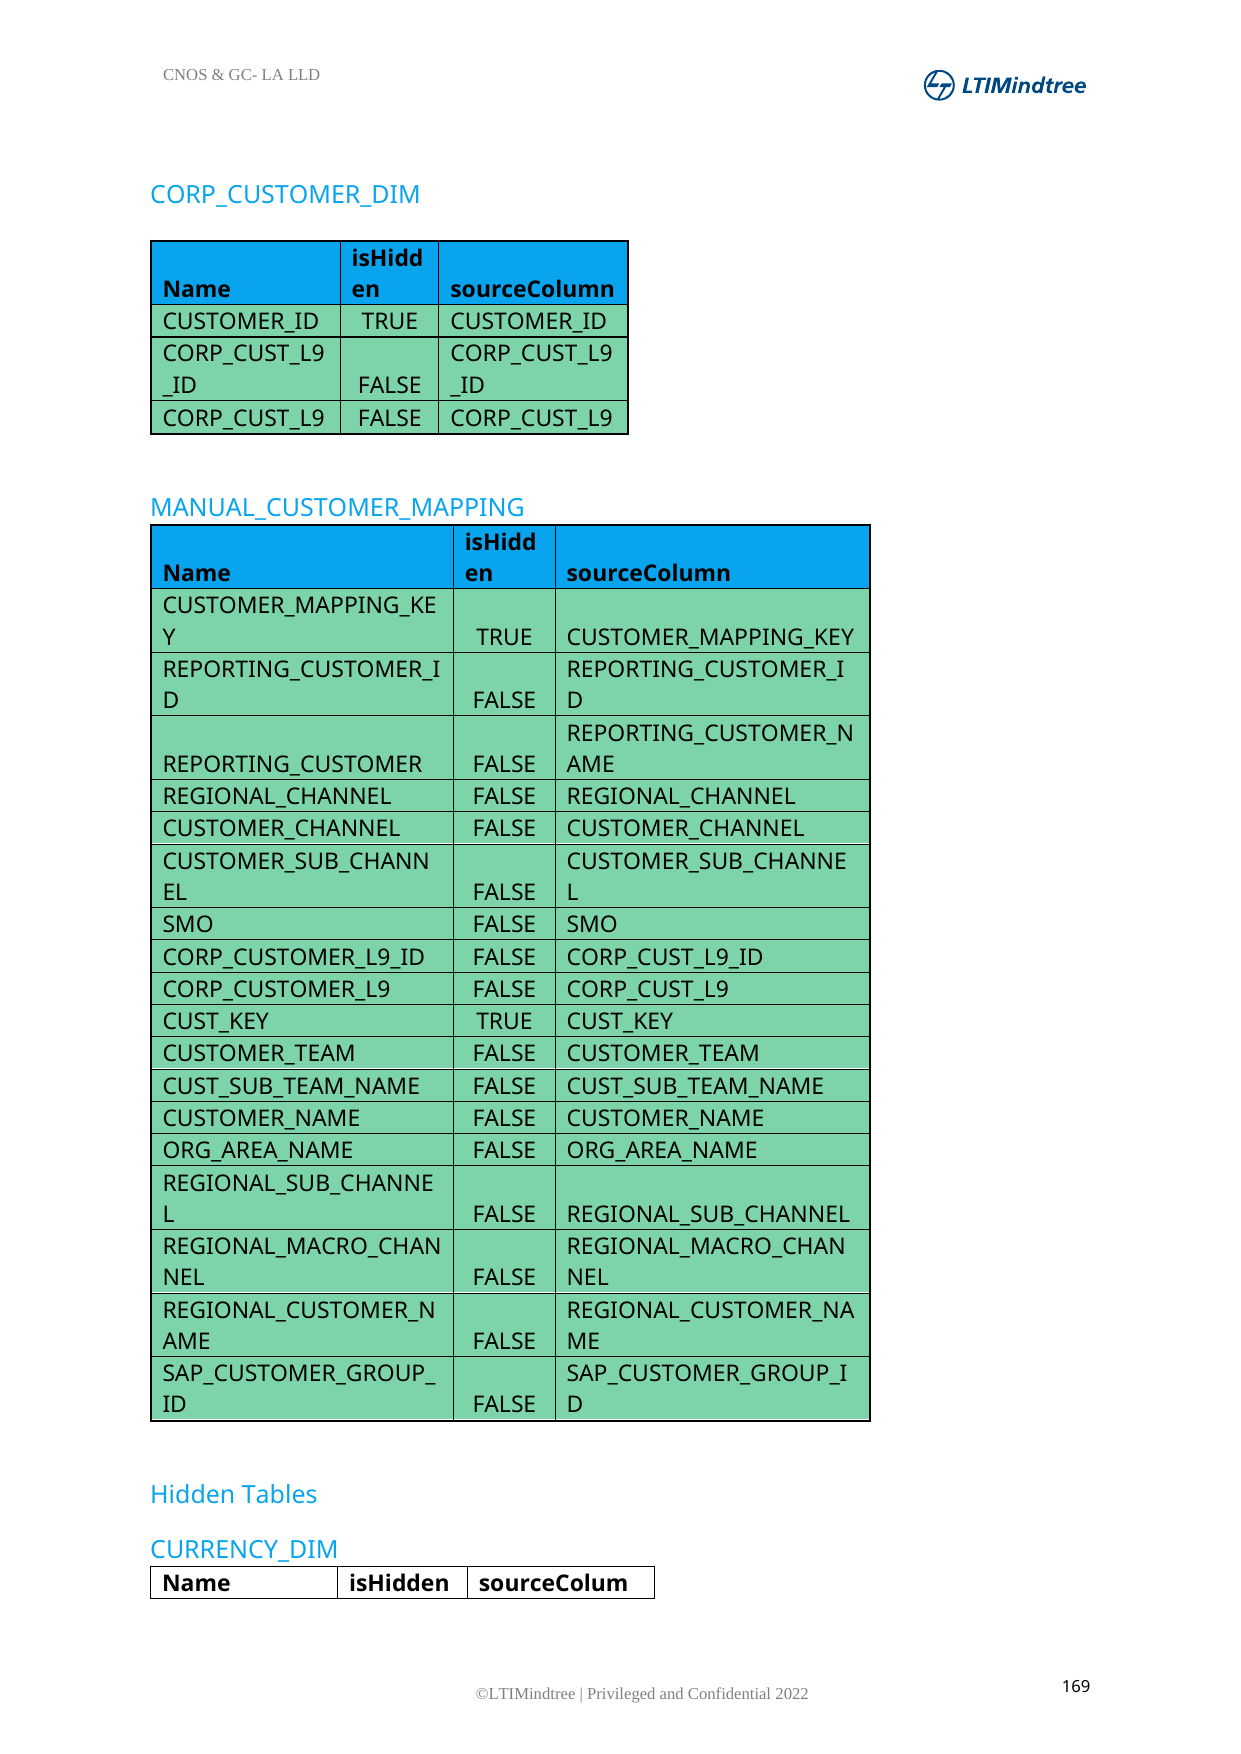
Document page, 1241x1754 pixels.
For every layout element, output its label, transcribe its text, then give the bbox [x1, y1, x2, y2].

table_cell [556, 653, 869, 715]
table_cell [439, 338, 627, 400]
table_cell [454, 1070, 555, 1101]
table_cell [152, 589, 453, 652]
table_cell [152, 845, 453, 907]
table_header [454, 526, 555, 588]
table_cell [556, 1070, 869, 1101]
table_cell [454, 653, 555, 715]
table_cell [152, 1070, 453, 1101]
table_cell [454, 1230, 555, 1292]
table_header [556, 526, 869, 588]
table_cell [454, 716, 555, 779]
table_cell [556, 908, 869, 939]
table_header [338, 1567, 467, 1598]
subtitle CURRENCY_DIM [150, 1531, 1090, 1566]
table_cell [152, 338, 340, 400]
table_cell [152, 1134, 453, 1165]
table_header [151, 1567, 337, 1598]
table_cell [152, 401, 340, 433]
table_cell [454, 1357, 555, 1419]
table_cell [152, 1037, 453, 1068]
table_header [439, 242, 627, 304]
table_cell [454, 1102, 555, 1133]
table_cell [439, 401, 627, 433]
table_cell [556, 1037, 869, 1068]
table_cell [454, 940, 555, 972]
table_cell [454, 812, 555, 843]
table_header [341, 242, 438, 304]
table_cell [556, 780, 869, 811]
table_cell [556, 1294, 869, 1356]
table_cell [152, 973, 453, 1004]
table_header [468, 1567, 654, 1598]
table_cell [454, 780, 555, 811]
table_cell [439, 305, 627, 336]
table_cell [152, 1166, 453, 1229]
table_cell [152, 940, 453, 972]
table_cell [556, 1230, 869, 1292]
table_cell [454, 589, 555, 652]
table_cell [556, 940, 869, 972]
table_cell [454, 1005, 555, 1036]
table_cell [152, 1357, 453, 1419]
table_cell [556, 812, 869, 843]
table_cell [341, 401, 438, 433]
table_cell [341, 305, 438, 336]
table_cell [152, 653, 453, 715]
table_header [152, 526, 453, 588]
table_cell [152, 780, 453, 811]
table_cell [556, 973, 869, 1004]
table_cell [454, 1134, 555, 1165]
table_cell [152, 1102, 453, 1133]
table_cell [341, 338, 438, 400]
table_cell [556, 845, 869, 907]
subtitle Hidden Tables [150, 1477, 1090, 1511]
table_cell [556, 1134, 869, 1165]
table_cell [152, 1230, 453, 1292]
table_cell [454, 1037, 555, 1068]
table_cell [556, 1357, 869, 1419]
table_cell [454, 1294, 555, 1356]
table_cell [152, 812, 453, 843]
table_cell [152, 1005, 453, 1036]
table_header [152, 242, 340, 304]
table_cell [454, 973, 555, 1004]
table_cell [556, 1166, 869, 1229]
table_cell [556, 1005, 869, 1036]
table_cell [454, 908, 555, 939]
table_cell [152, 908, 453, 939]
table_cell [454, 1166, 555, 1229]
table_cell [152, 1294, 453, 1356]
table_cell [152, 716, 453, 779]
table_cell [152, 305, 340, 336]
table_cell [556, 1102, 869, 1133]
subtitle MANUAL_CUSTOMER_MAPPING [150, 490, 1090, 524]
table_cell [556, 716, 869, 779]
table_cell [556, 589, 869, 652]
subtitle CORP_CUSTOMER_DIM [150, 177, 1090, 211]
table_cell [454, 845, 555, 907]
